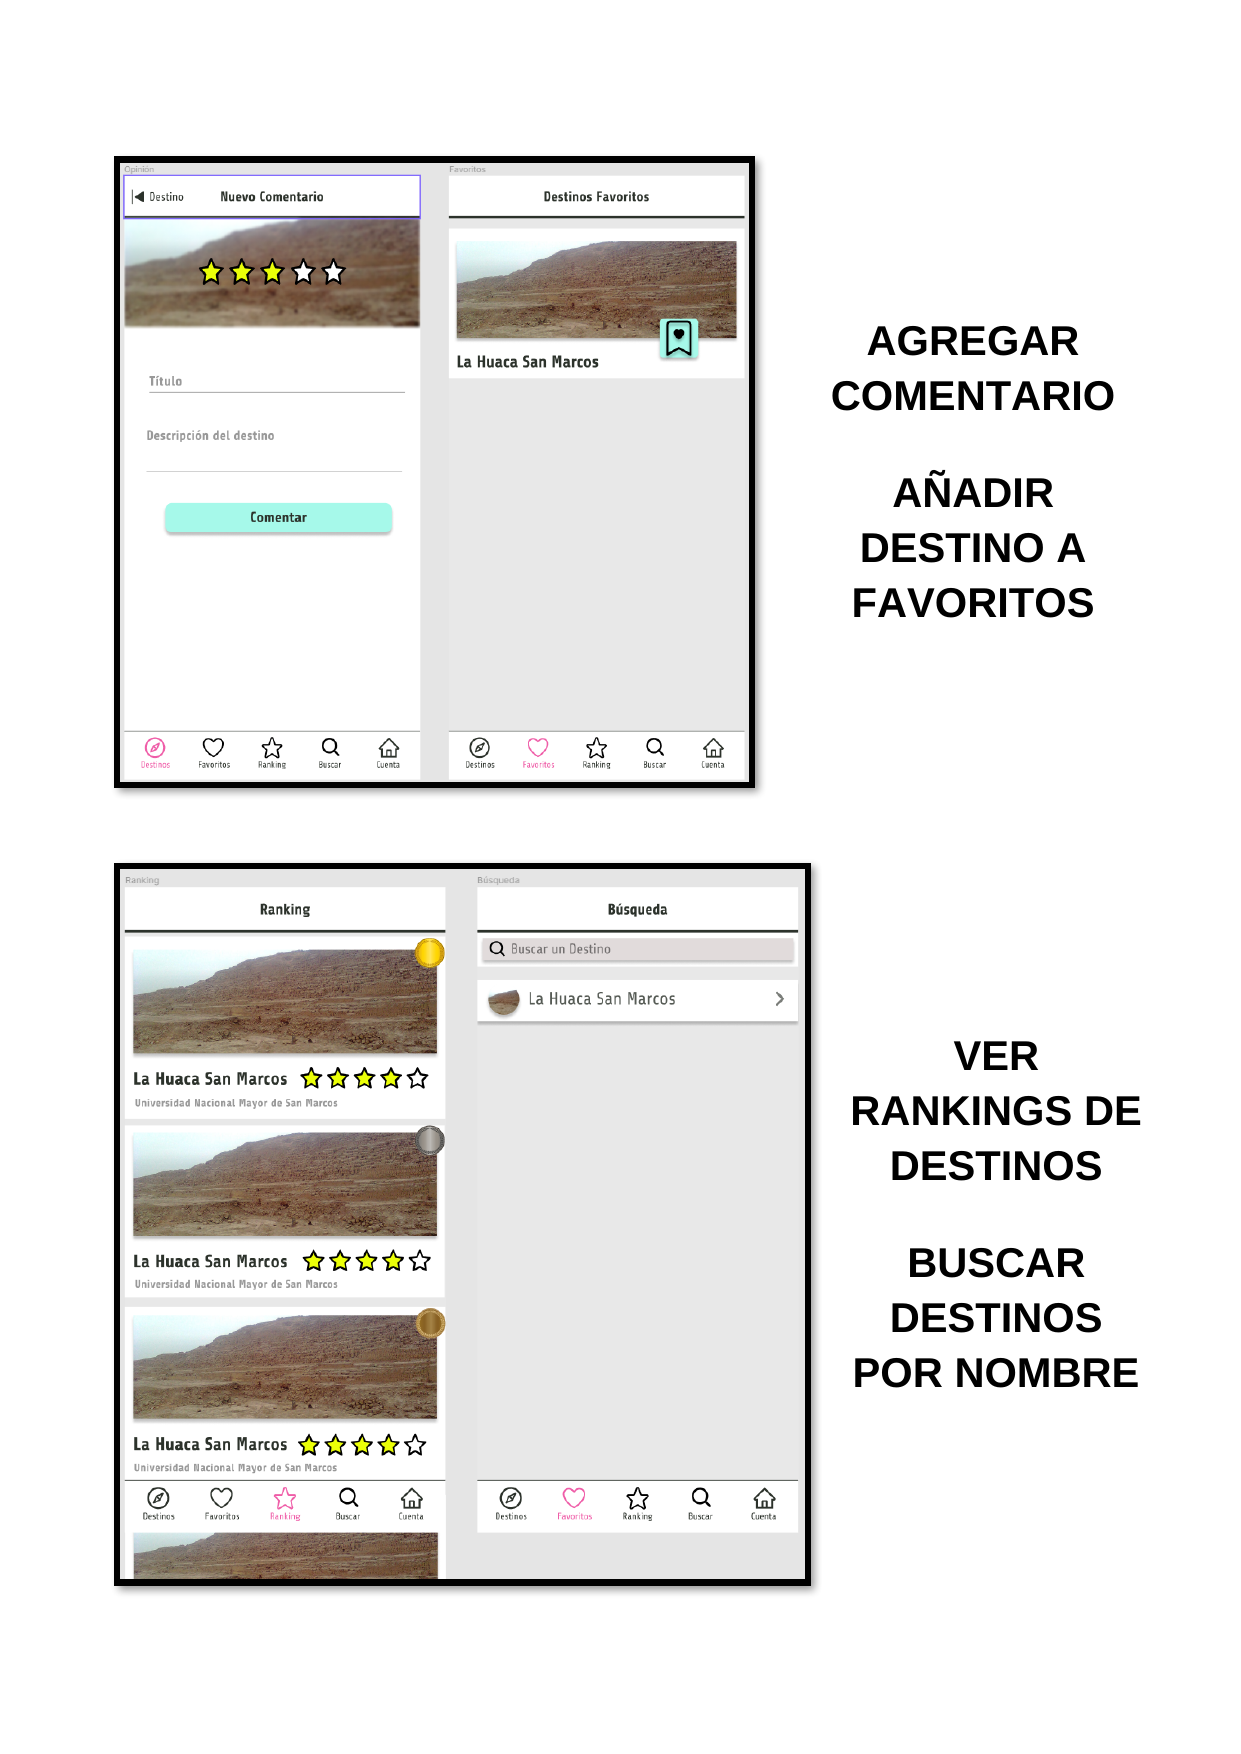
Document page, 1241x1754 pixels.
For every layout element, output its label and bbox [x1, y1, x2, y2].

picture [120, 869, 805, 1579]
picture [120, 163, 749, 782]
